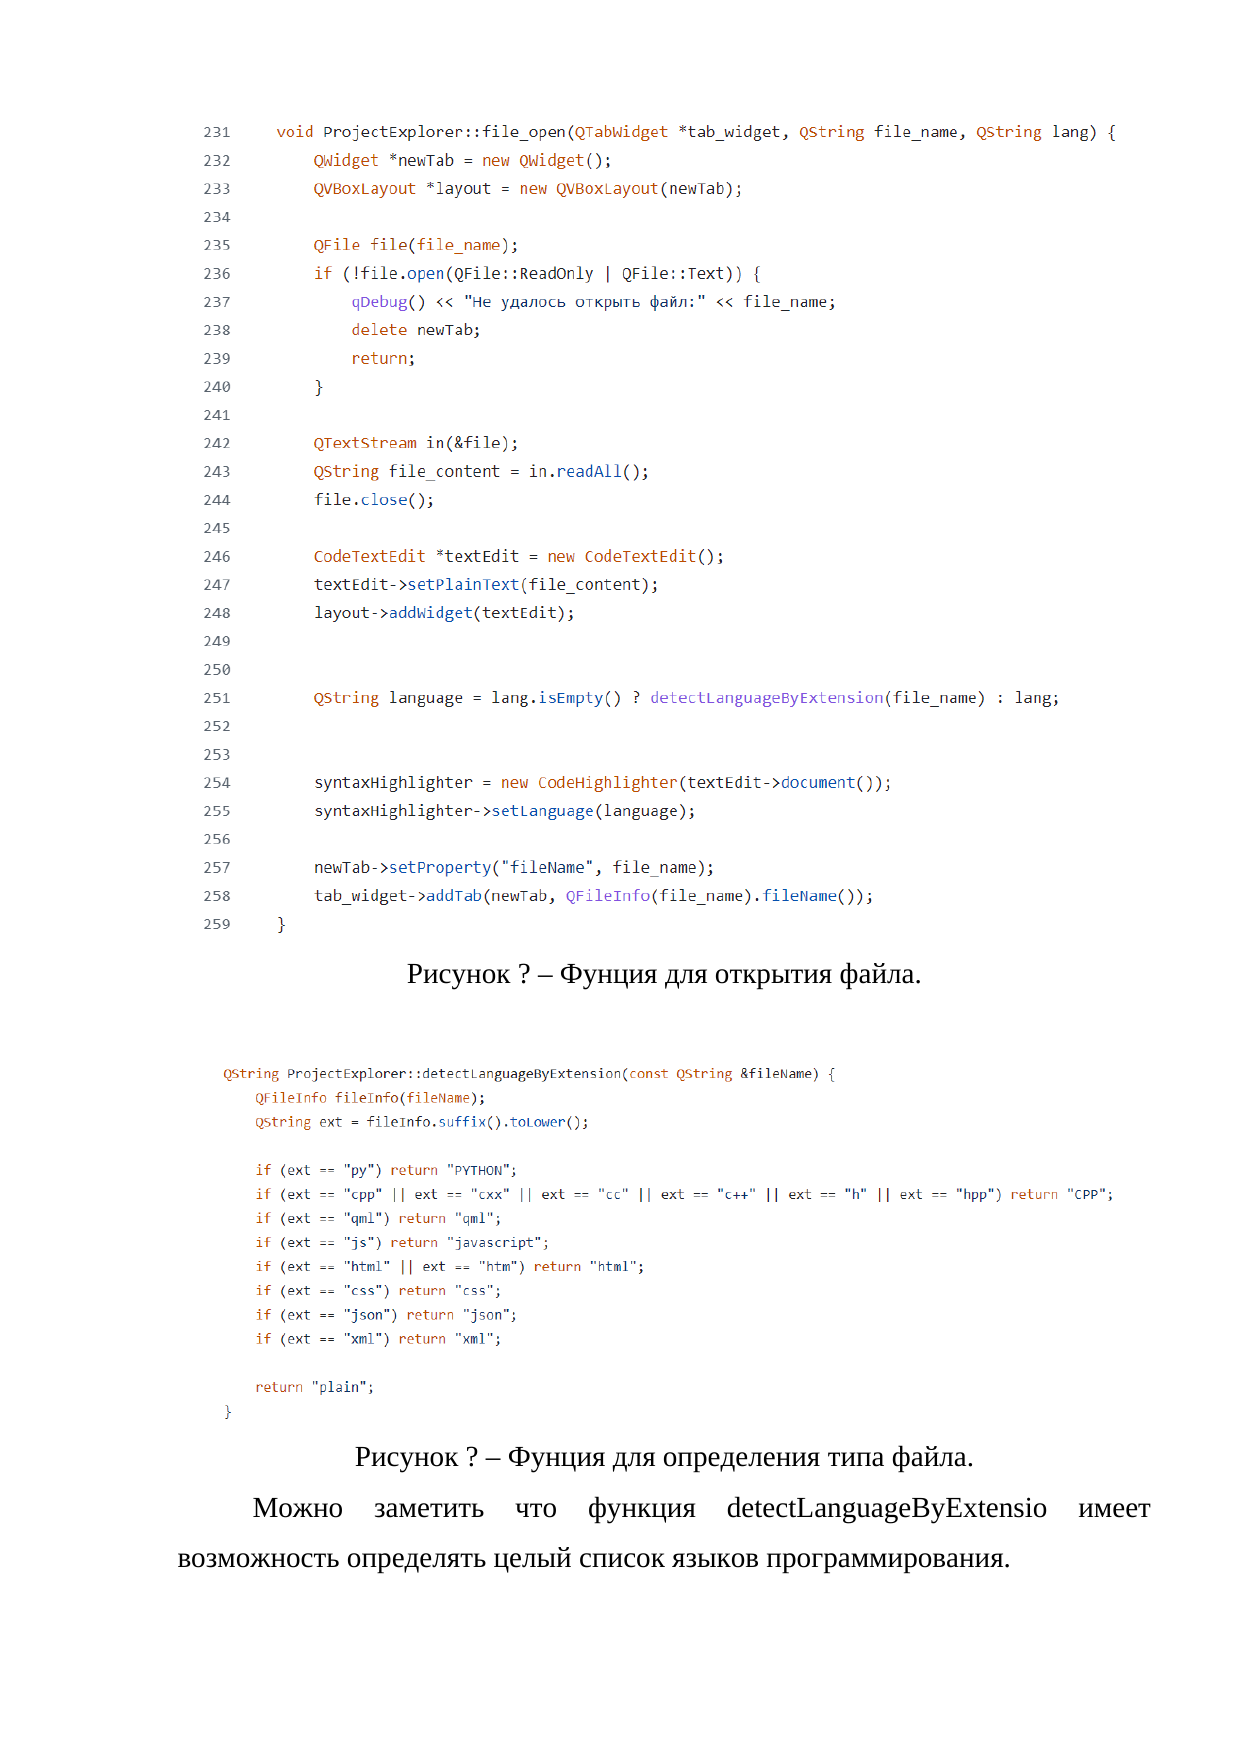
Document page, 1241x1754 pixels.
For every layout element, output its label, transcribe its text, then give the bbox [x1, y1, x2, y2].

picture [199, 1057, 1130, 1426]
text Можно заметить что функция detectLanguageByExtensio имеет возможность определять целый список языков программирования. [177, 1490, 1152, 1574]
text Рисунок ? – Фунция для определения типа файла. [177, 1439, 1152, 1473]
text Рисунок ? – Фунция для открытия файла. [177, 957, 1152, 990]
picture [192, 118, 1137, 943]
